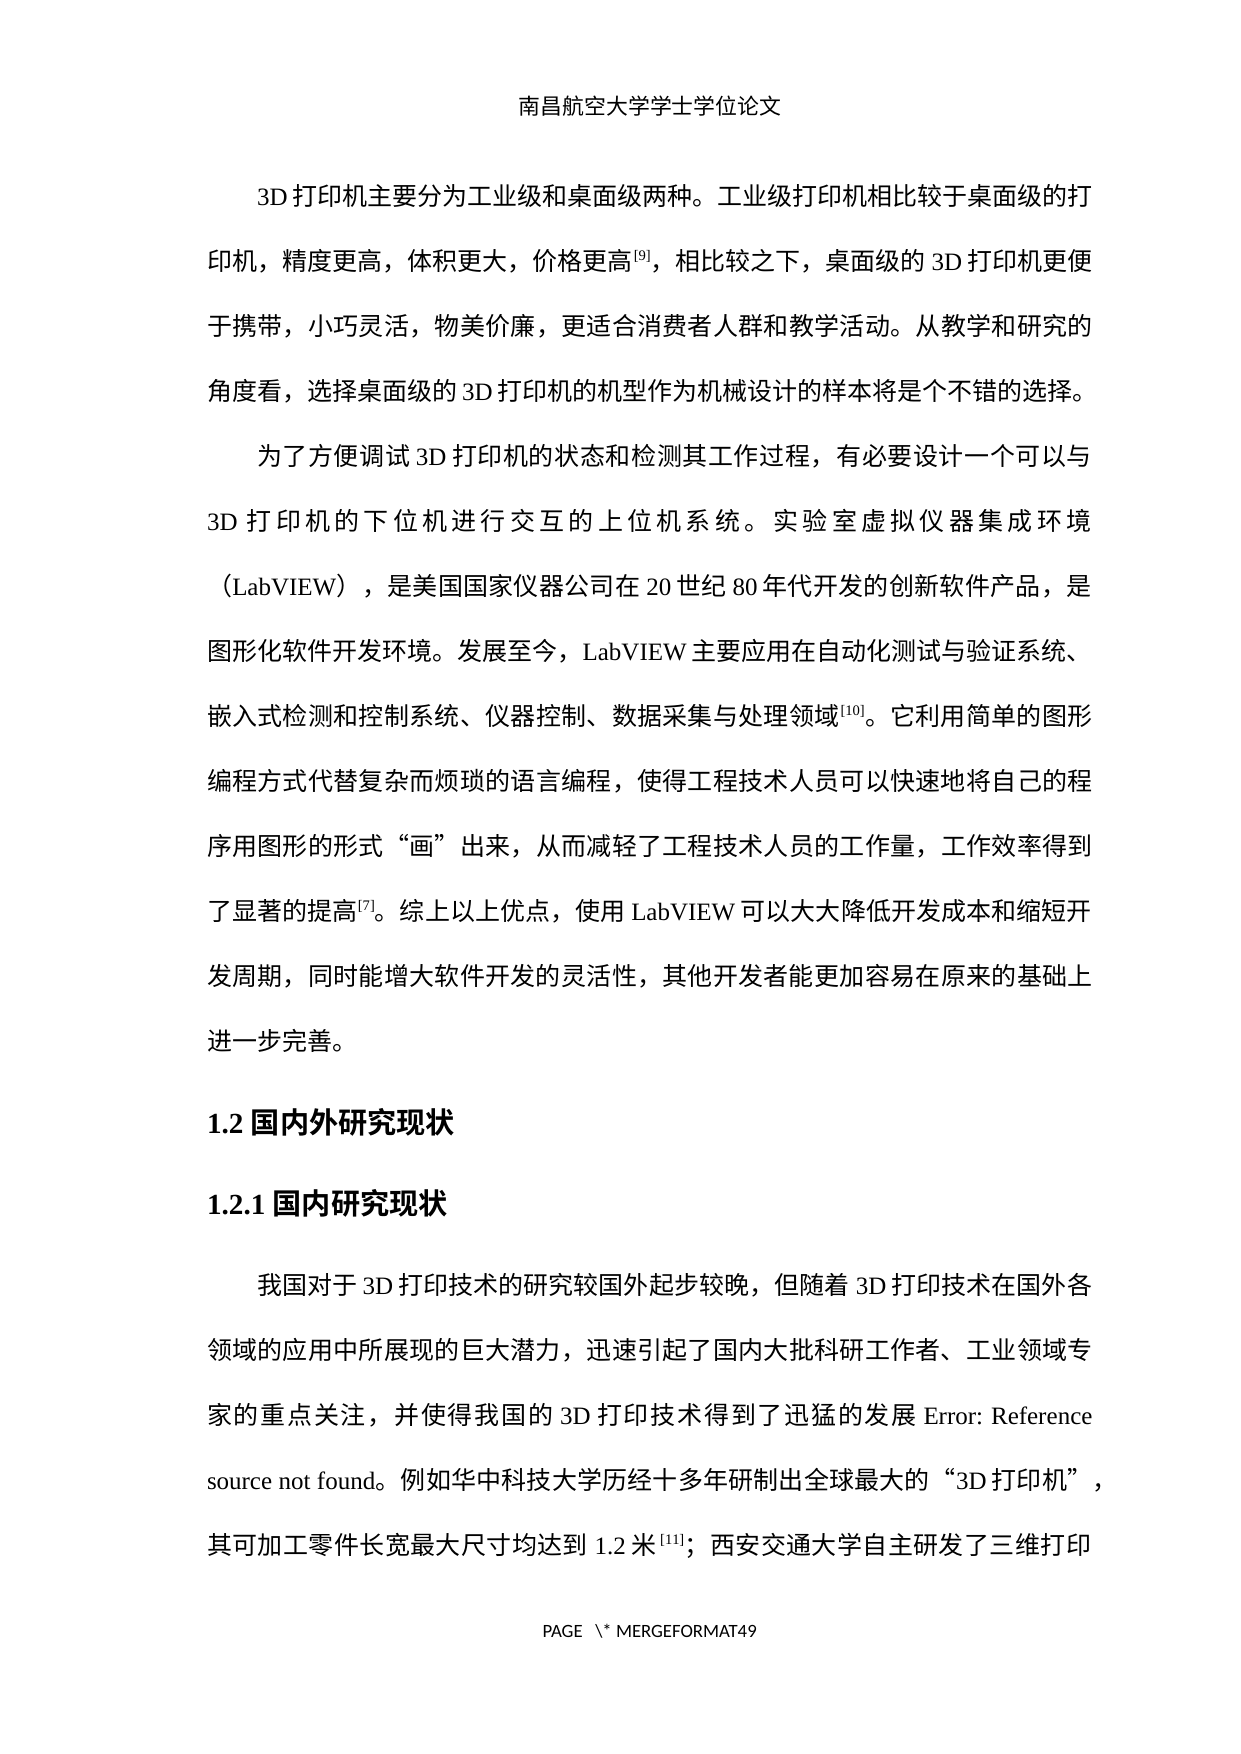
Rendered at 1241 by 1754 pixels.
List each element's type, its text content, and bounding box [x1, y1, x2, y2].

text 为了方便调试3D打印机的状态和检测其工作过程，有必要设计一个可以与3D打印机的下位机进行交互的上位机系统。实验室虚拟仪器集成环境（LabVIEW），是美国国家仪器公司在20世纪80年代开发的创新软件产品，是图形化软件开发环境。发展至今，LabVIEW主要应用在自动化测试与验证系统、嵌入式检测和控制系统、仪器控制、数据采集与处理领域[10]。它利用简单的图形编程方式代替复杂而烦琐的语言编程，使得工程技术人员可以快速地将自己的程序用图形的形式“画”出来，从而减轻了工程技术人员的工作量，工作效率得到了显著的提高[7]。综上以上优点，使用LabVIEW可以大大降低开发成本和缩短开发周期，同时能增大软件开发的灵活性，其他开发者能更加容易在原来的基础上进一步完善。 [207, 422, 1092, 1072]
subtitle 1.2.1 国内研究现状 [207, 1169, 1092, 1234]
subtitle 国内外研究现状 [207, 1088, 1092, 1153]
text 3D打印机主要分为工业级和桌面级两种。工业级打印机相比较于桌面级的打印机，精度更高，体积更大，价格更高[9]，相比较之下，桌面级的3D打印机更便于携带，小巧灵活，物美价廉，更适合消费者人群和教学活动。从教学和研究的角度看，选择桌面级的3D打印机的机型作为机械设计的样本将是个不错的选择。 [207, 162, 1092, 422]
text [207, 1251, 1092, 1576]
